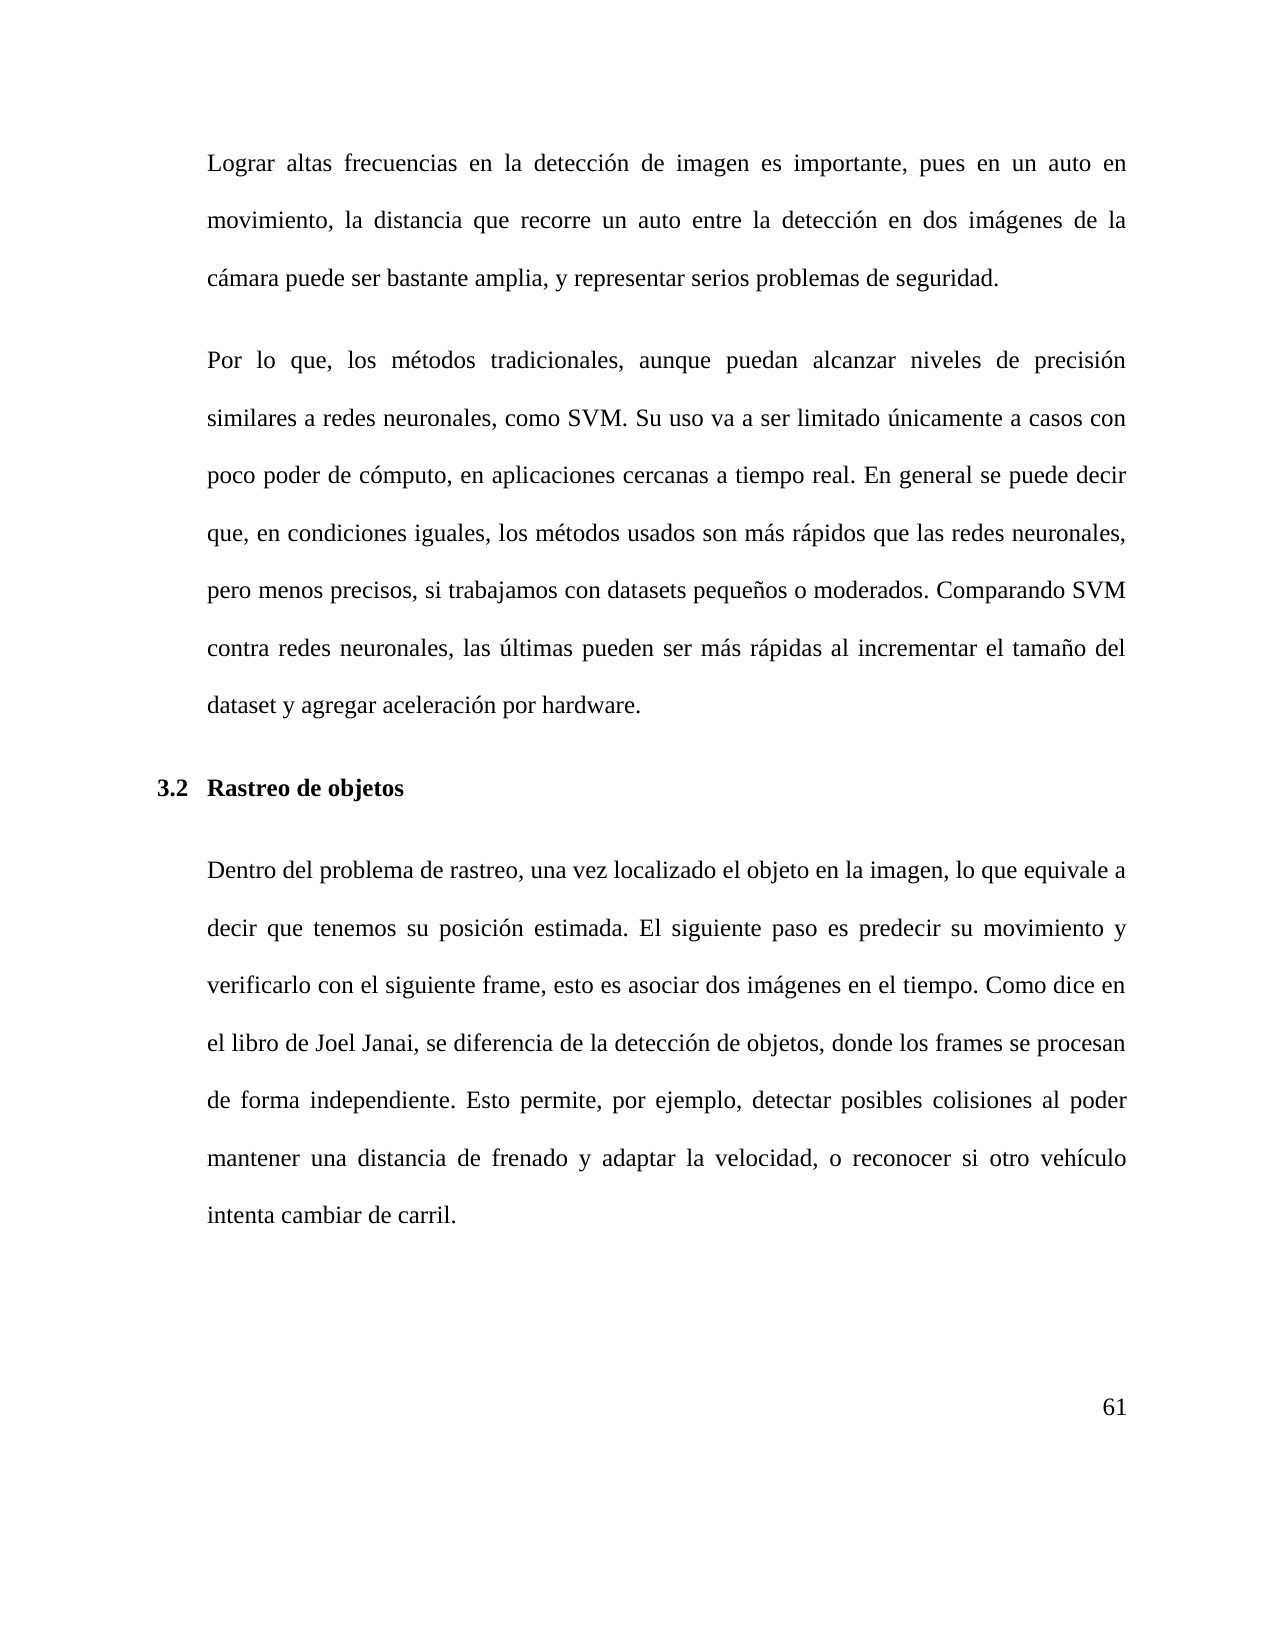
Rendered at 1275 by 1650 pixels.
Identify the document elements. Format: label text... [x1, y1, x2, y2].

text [207, 148, 1127, 291]
subtitle Rastreo de objetos [157, 773, 1127, 801]
text Por lo que, los métodos tradicionales, aunque puedan alcanzar niveles de precisión similares a redes neuronales, como SVM. Su uso va a ser limitado únicamente a casos con poco poder de cómputo, en aplicaciones cercanas a tiempo real. En general se puede decir que, en condiciones iguales, los métodos usados son más rápidos que las redes neuronales, pero menos precisos, si trabajamos con datasets pequeños o moderados. Comparando SVM contra redes neuronales, las últimas pueden ser más rápidas al incrementar el tamaño del dataset y agregar aceleración por hardware. [207, 345, 1127, 719]
text Dentro del problema de rastreo, una vez localizado el objeto en la imagen, lo que equivale a decir que tenemos su posición estimada. El siguiente paso es predecir su movimiento y verificarlo con el siguiente frame, esto es asociar dos imágenes en el tiempo. Como dice en el libro de Joel Janai, se diferencia de la detección de objetos, donde los frames se procesan de forma independiente. Esto permite, por ejemplo, detectar posibles colisiones al poder mantener una distancia de frenado y adaptar la velocidad, o reconocer si otro vehículo intenta cambiar de carril. [207, 855, 1127, 1229]
